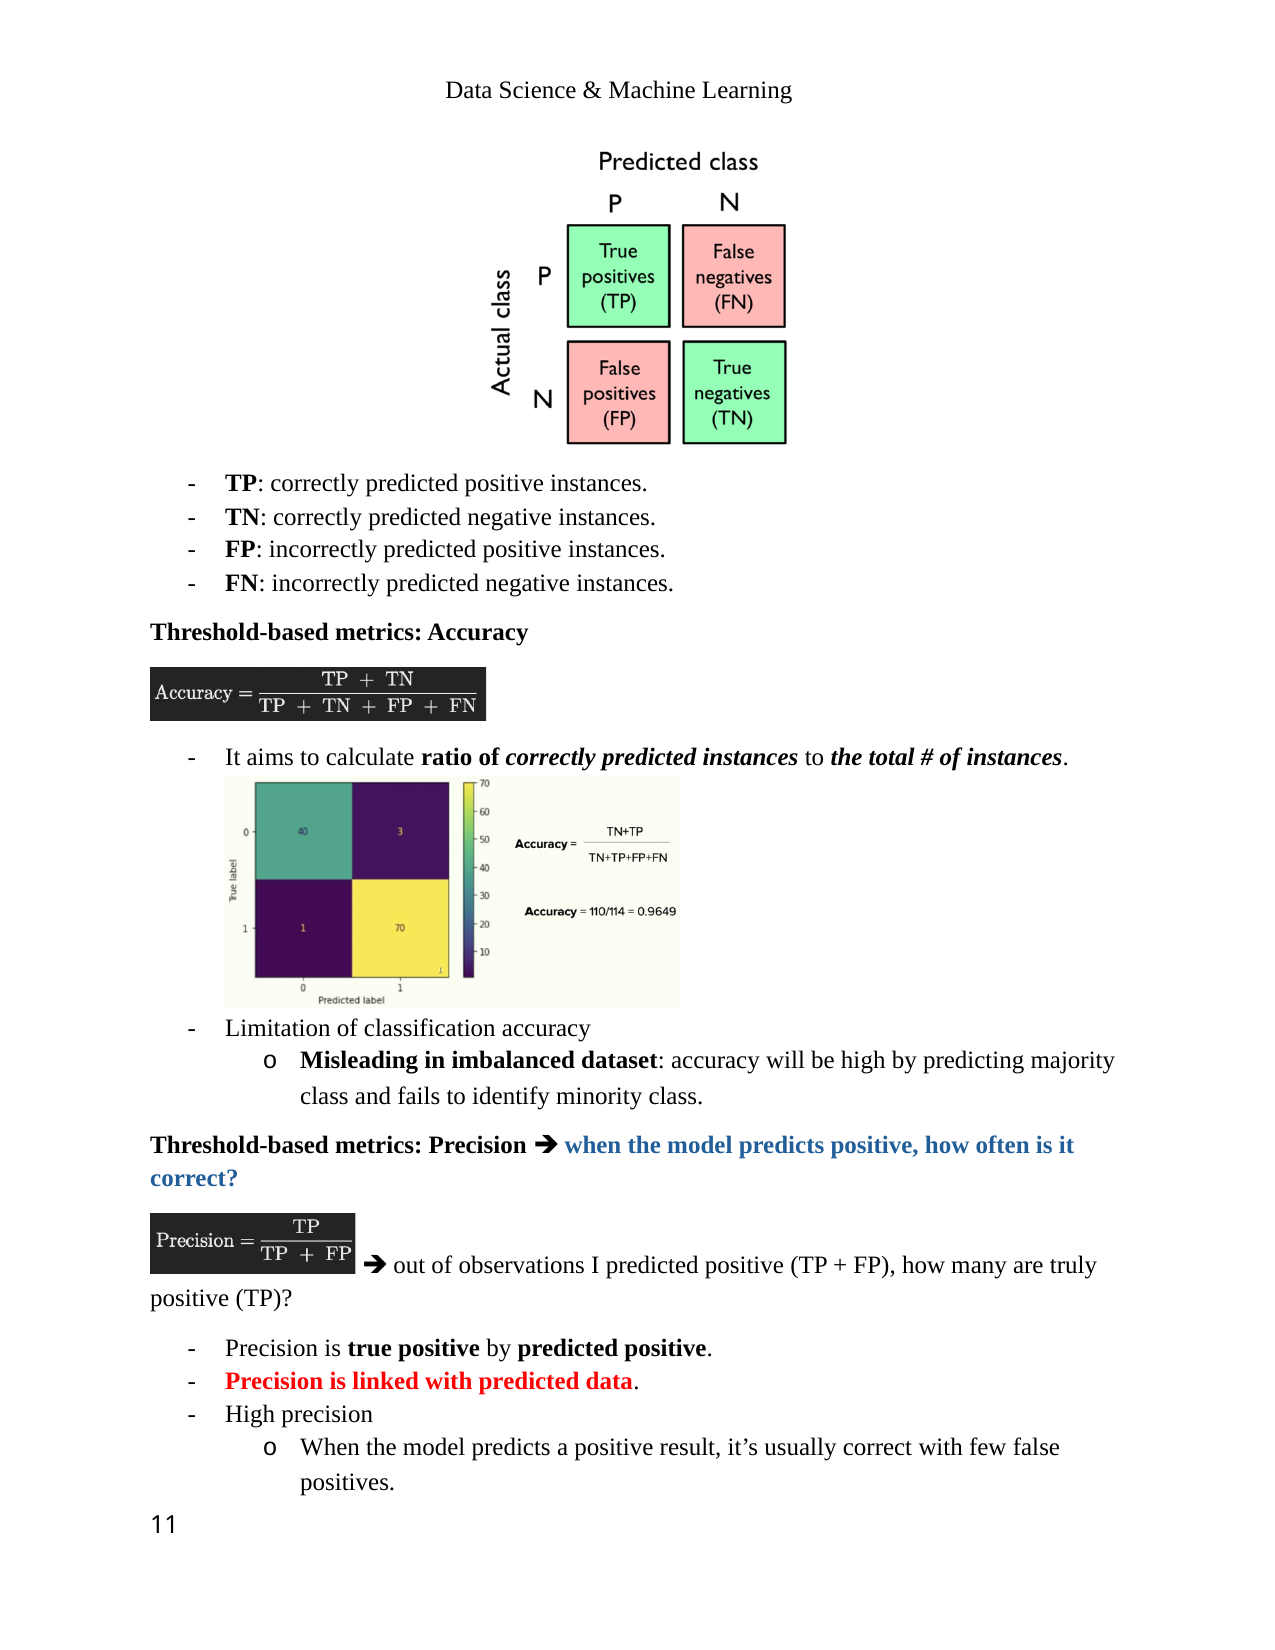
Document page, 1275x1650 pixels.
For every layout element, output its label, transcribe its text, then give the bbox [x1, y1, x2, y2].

text Threshold-based metrics: Accuracy [150, 617, 1125, 646]
picture [485, 150, 790, 447]
text out of observations I predicted positive (TP + FP), how many are truly positive (TP)? [150, 1213, 1125, 1312]
list FN: incorrectly predicted negative instances. [187, 568, 1125, 596]
picture [150, 667, 487, 721]
list FP: incorrectly predicted positive instances. [187, 534, 1125, 563]
list Precision is linked with predicted data. [187, 1366, 1125, 1395]
list It aims to calculate ratio of correctly predicted instances to the total # of instances. [187, 742, 1125, 771]
list High precision [187, 1399, 1125, 1428]
list TP: correctly predicted positive instances. [187, 468, 1125, 497]
list When the model predicts a positive result, it’s usually correct with few false positives. [262, 1432, 1125, 1496]
list Precision is true positive by predicted positive. [187, 1333, 1125, 1362]
picture [225, 775, 680, 1008]
picture [150, 1213, 356, 1274]
list Misleading in imbalanced dataset: accuracy will be high by predicting majority class and fails to identify minority class. [262, 1046, 1125, 1109]
list TN: correctly predicted negative instances. [187, 502, 1125, 530]
text Threshold-based metrics: Precision when the model predicts positive, how often is it correct? [150, 1130, 1125, 1192]
list Limitation of classification accuracy [187, 1013, 1125, 1041]
